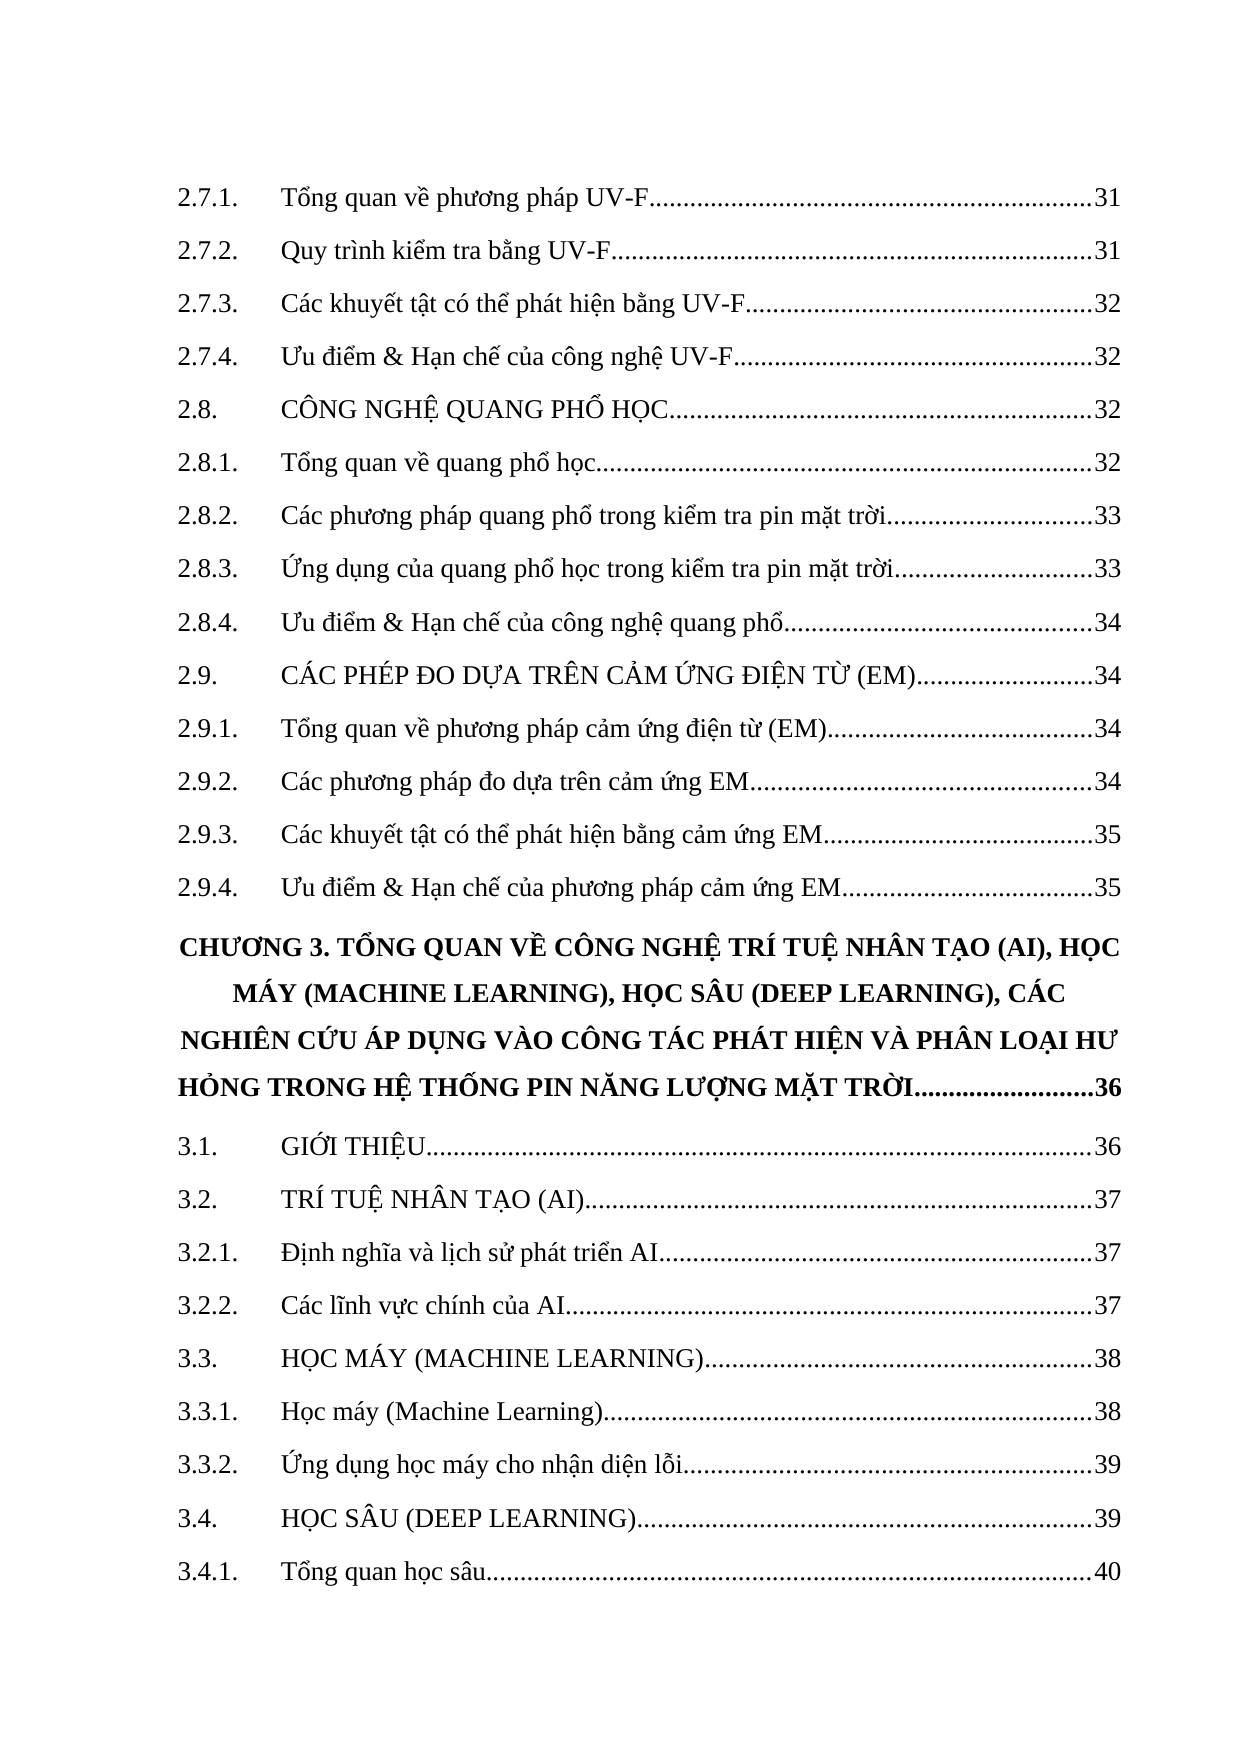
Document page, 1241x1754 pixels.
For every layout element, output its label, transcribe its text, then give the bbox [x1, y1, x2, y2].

text 2.8.2. Các phương pháp quang phổ trong kiểm tra pin mặt trời 33 [177, 499, 1122, 531]
text 2.7.3. Các khuyết tật có thể phát hiện bằng UV-F​ 32 [177, 287, 1122, 318]
text 3.3.2. Ứng dụng học máy cho nhận diện lỗi 39 [177, 1449, 1122, 1480]
text 2.9.1. Tổng quan về phương pháp cảm ứng điện từ (EM)​ 34 [177, 712, 1122, 743]
text 3.4. HỌC SÂU (DEEP LEARNING) 39 [177, 1502, 1122, 1533]
text 2.8.4. Ưu điểm & Hạn chế của công nghệ quang phổ 34 [177, 606, 1122, 637]
text 2.9. CÁC PHÉP ĐO DỰA TRÊN CẢM ỨNG ĐIỆN TỪ (EM) 34 [177, 659, 1122, 690]
text 2.9.4. Ưu điểm & Hạn chế của phương pháp cảm ứng EM 35 [177, 871, 1122, 902]
text 3.2.1. Định nghĩa và lịch sử phát triển AI 37 [177, 1236, 1122, 1267]
text 3.3. HỌC MÁY (MACHINE LEARNING) 38 [177, 1342, 1122, 1373]
text 2.7.4. Ưu điểm & Hạn chế của công nghệ UV-F 32 [177, 340, 1122, 371]
text 2.8. CÔNG NGHỆ QUANG PHỔ HỌC 32 [177, 393, 1122, 424]
text 3.2.2. Các lĩnh vực chính của AI 37 [177, 1289, 1122, 1320]
text 3.2. TRÍ TUỆ NHÂN TẠO (AI) 37 [177, 1183, 1122, 1214]
text 2.7.2. Quy trình kiểm tra bằng UV-F 31 [177, 234, 1122, 265]
text 3.4.1. Tổng quan học sâu 40 [177, 1555, 1122, 1586]
text 2.9.3. Các khuyết tật có thể phát hiện bằng cảm ứng EM 35 [177, 818, 1122, 849]
text 2.8.3. Ứng dụng của quang phổ học trong kiểm tra pin mặt trời​ 33 [177, 553, 1122, 584]
text 2.9.2. Các phương pháp đo dựa trên cảm ứng EM 34 [177, 765, 1122, 796]
text 2.8.1. Tổng quan về quang phổ học​ 32 [177, 446, 1122, 477]
text 3.1. GIỚI THIỆU 36 [177, 1130, 1122, 1161]
text 2.7.1. Tổng quan về phương pháp UV-F 31 [177, 181, 1122, 212]
text CHƯƠNG 3. TỔNG QUAN VỀ CÔNG NGHỆ TRÍ TUỆ NHÂN TẠO (AI), HỌC MÁY (MACHINE LEARNING), HỌC SÂU (DEEP LEARNING), CÁC NGHIÊN CỨU ÁP DỤNG VÀO CÔNG TÁC PHÁT HIỆN VÀ PHÂN LOẠI HƯ HỎNG TRONG HỆ THỐNG PIN NĂNG LƯỢNG MẶT TRỜI 36 [177, 931, 1122, 1102]
text 3.3.1. Học máy (Machine Learning) 38 [177, 1396, 1122, 1427]
